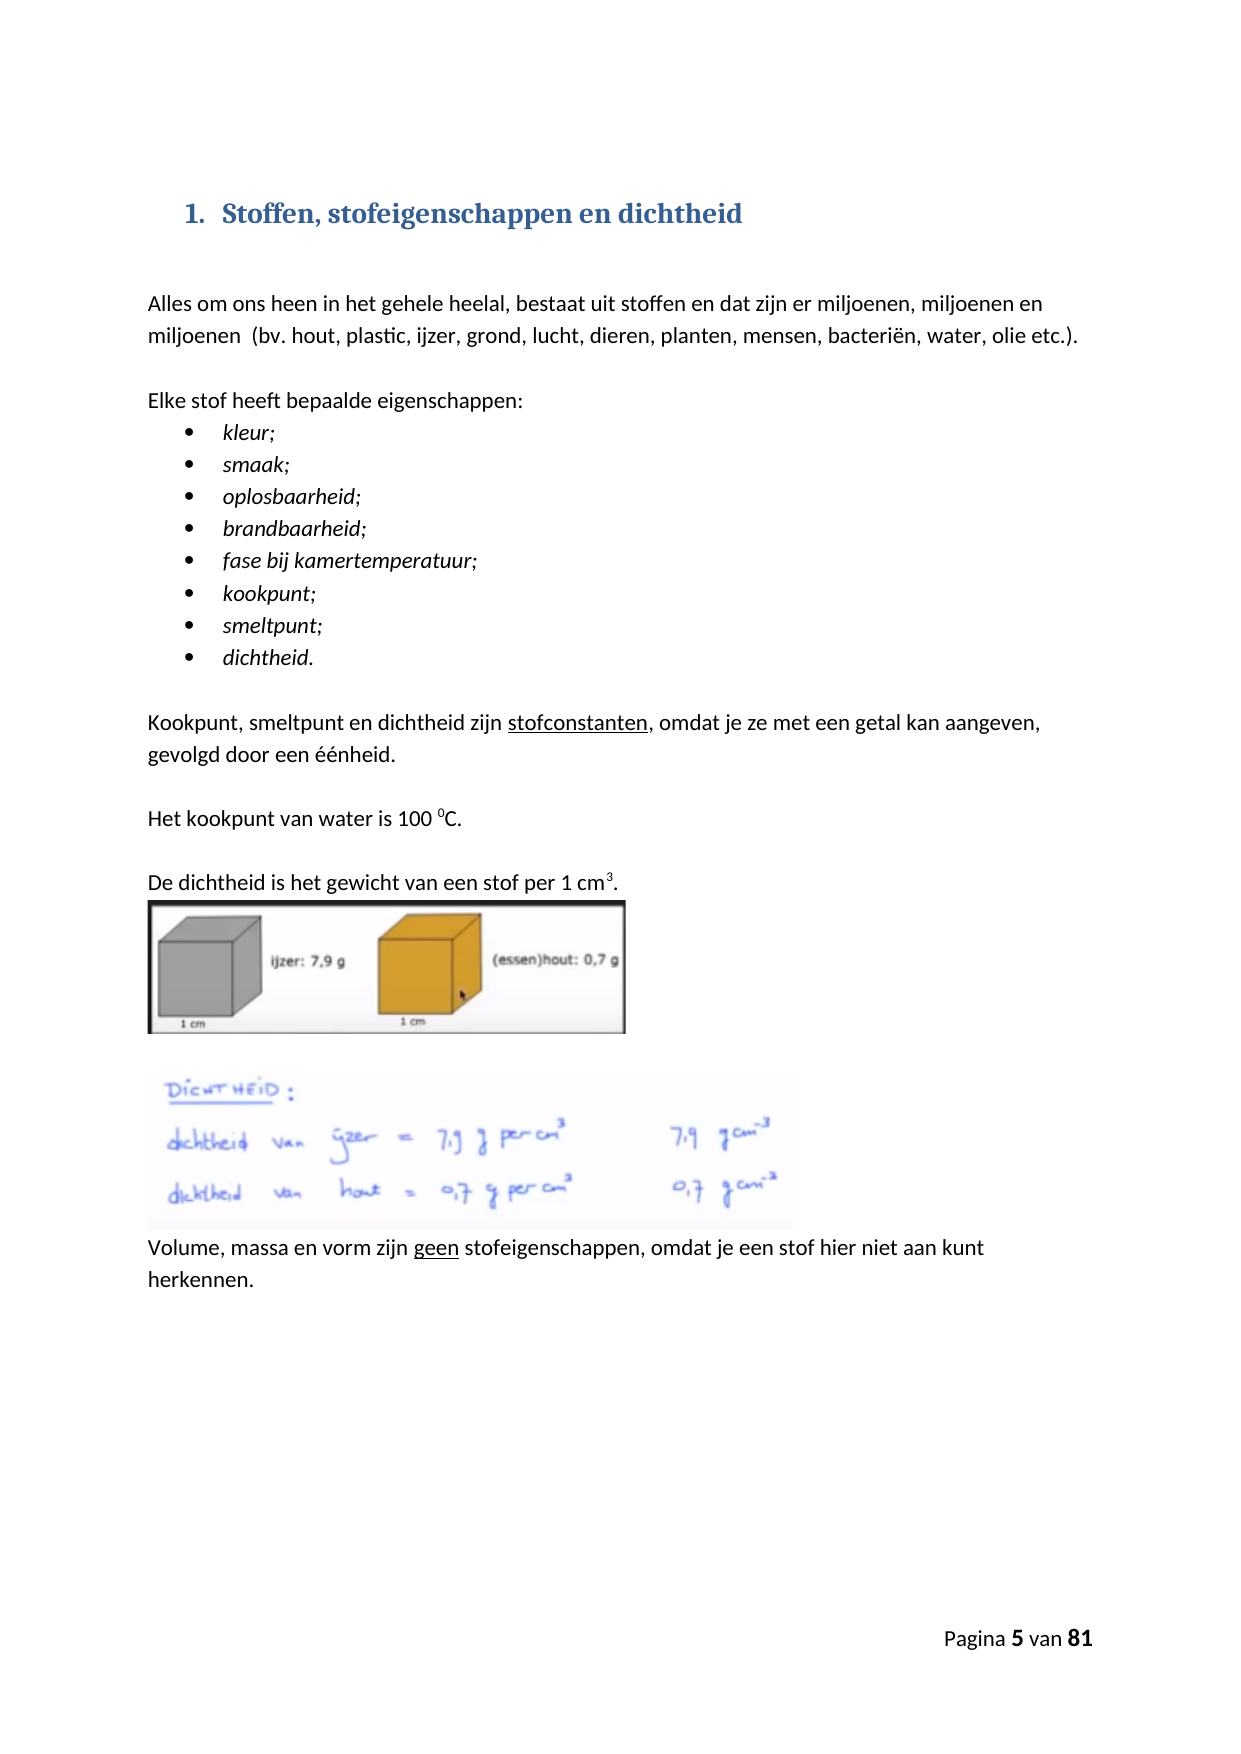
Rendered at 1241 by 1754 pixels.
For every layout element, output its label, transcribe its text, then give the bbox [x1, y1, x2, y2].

list smeltpunt; [185, 611, 1093, 639]
text Het kookpunt van water is 100 0C. [148, 804, 1093, 832]
text Volume, massa en vorm zijn geen stofeigenschappen, omdat je een stof hier niet aan kunt herkennen. [148, 1233, 1093, 1294]
list oplosbaarheid; [185, 482, 1093, 510]
subtitle Stoffen, stofeigenschappen en dichtheid [185, 198, 1093, 231]
list kookpunt; [185, 579, 1093, 607]
list smaak; [185, 450, 1093, 478]
picture [147, 900, 626, 1034]
picture [147, 1070, 793, 1230]
list dichtheid. [185, 643, 1093, 671]
list fase bij kamertemperatuur; [185, 547, 1093, 575]
list kleur; [185, 418, 1093, 446]
text Kookpunt, smeltpunt en dichtheid zijn stofconstanten, omdat je ze met een getal kan aangeven, gevolgd door een éénheid. [148, 708, 1093, 768]
text De dichtheid is het gewicht van een stof per 1 cm3. [148, 868, 1093, 897]
list brandbaarheid; [185, 514, 1093, 542]
text Alles om ons heen in het gehele heelal, bestaat uit stoffen en dat zijn er miljoenen, miljoenen en miljoenen (bv. hout, plastic, ijzer, grond, lucht, dieren, planten, mensen, bacteriën, water, olie etc.). [148, 289, 1093, 349]
text Elke stof heeft bepaalde eigenschappen: [148, 386, 1093, 414]
